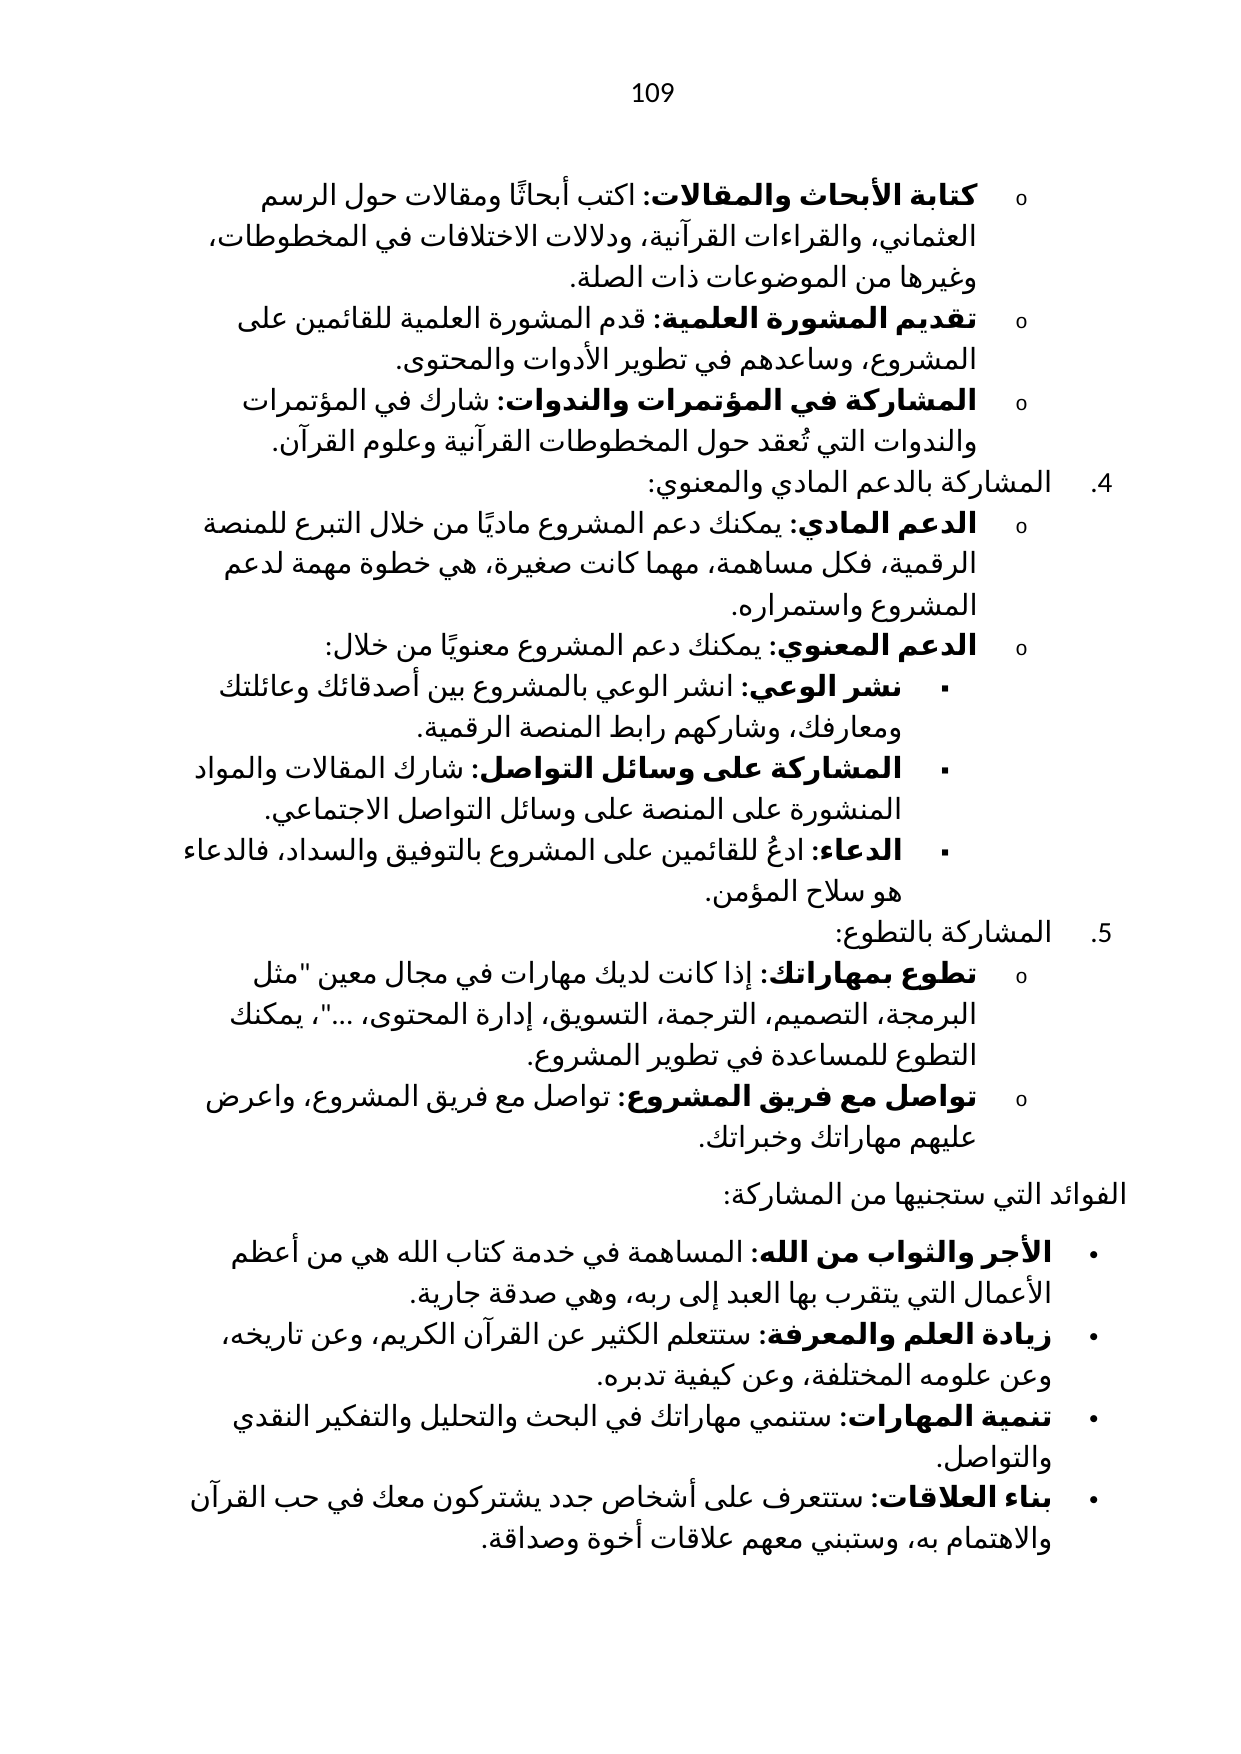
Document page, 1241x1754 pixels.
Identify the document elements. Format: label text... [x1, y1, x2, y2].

list الدعم المعنوي: يمكنك دعم المشروع معنويًا من خلال: [177, 627, 1015, 663]
list المشاركة على وسائل التواصل: شارك المقالات والمواد المنشورة على المنصة على وسائل التواصل الاجتماعي. [177, 750, 940, 827]
list تنمية المهارات: ستنمي مهاراتك في البحث والتحليل والتفكير النقدي والتواصل. [177, 1398, 1090, 1474]
list كتابة الأبحاث والمقالات: اكتب أبحاثًا ومقالات حول الرسم العثماني، والقراءات القرآنية، ودلالات الاختلافات في المخطوطات، وغيرها من الموضوعات ذات الصلة. [177, 177, 1015, 295]
list تطوع بمهاراتك: إذا كانت لديك مهارات في مجال معين "مثل البرمجة، التصميم، الترجمة، التسويق، إدارة المحتوى، ..."، يمكنك التطوع للمساعدة في تطوير المشروع. [177, 955, 1015, 1072]
list المشاركة في المؤتمرات والندوات: شارك في المؤتمرات والندوات التي تُعقد حول المخطوطات القرآنية وعلوم القرآن. [177, 382, 1015, 458]
list المشاركة بالتطوع: [177, 914, 1090, 950]
list زيادة العلم والمعرفة: ستتعلم الكثير عن القرآن الكريم، وعن تاريخه، وعن علومه المختلفة، وعن كيفية تدبره. [177, 1316, 1090, 1392]
text الفوائد التي ستجنيها من المشاركة: [177, 1176, 1128, 1212]
list الدعم المادي: يمكنك دعم المشروع ماديًا من خلال التبرع للمنصة الرقمية، فكل مساهمة، مهما كانت صغيرة، هي خطوة مهمة لدعم المشروع واستمراره. [177, 505, 1015, 622]
list المشاركة بالدعم المادي والمعنوي: [177, 464, 1090, 499]
list تقديم المشورة العلمية: قدم المشورة العلمية للقائمين على المشروع، وساعدهم في تطوير الأدوات والمحتوى. [177, 300, 1015, 377]
list الدعاء: ادعُ للقائمين على المشروع بالتوفيق والسداد، فالدعاء هو سلاح المؤمن. [177, 832, 940, 909]
list تواصل مع فريق المشروع: تواصل مع فريق المشروع، واعرض عليهم مهاراتك وخبراتك. [177, 1078, 1015, 1154]
list الأجر والثواب من الله: المساهمة في خدمة كتاب الله هي من أعظم الأعمال التي يتقرب بها العبد إلى ربه، وهي صدقة جارية. [177, 1234, 1090, 1311]
list بناء العلاقات: ستتعرف على أشخاص جدد يشتركون معك في حب القرآن والاهتمام به، وستبني معهم علاقات أخوة وصداقة. [177, 1479, 1090, 1556]
list نشر الوعي: انشر الوعي بالمشروع بين أصدقائك وعائلتك ومعارفك، وشاركهم رابط المنصة الرقمية. [177, 668, 940, 745]
